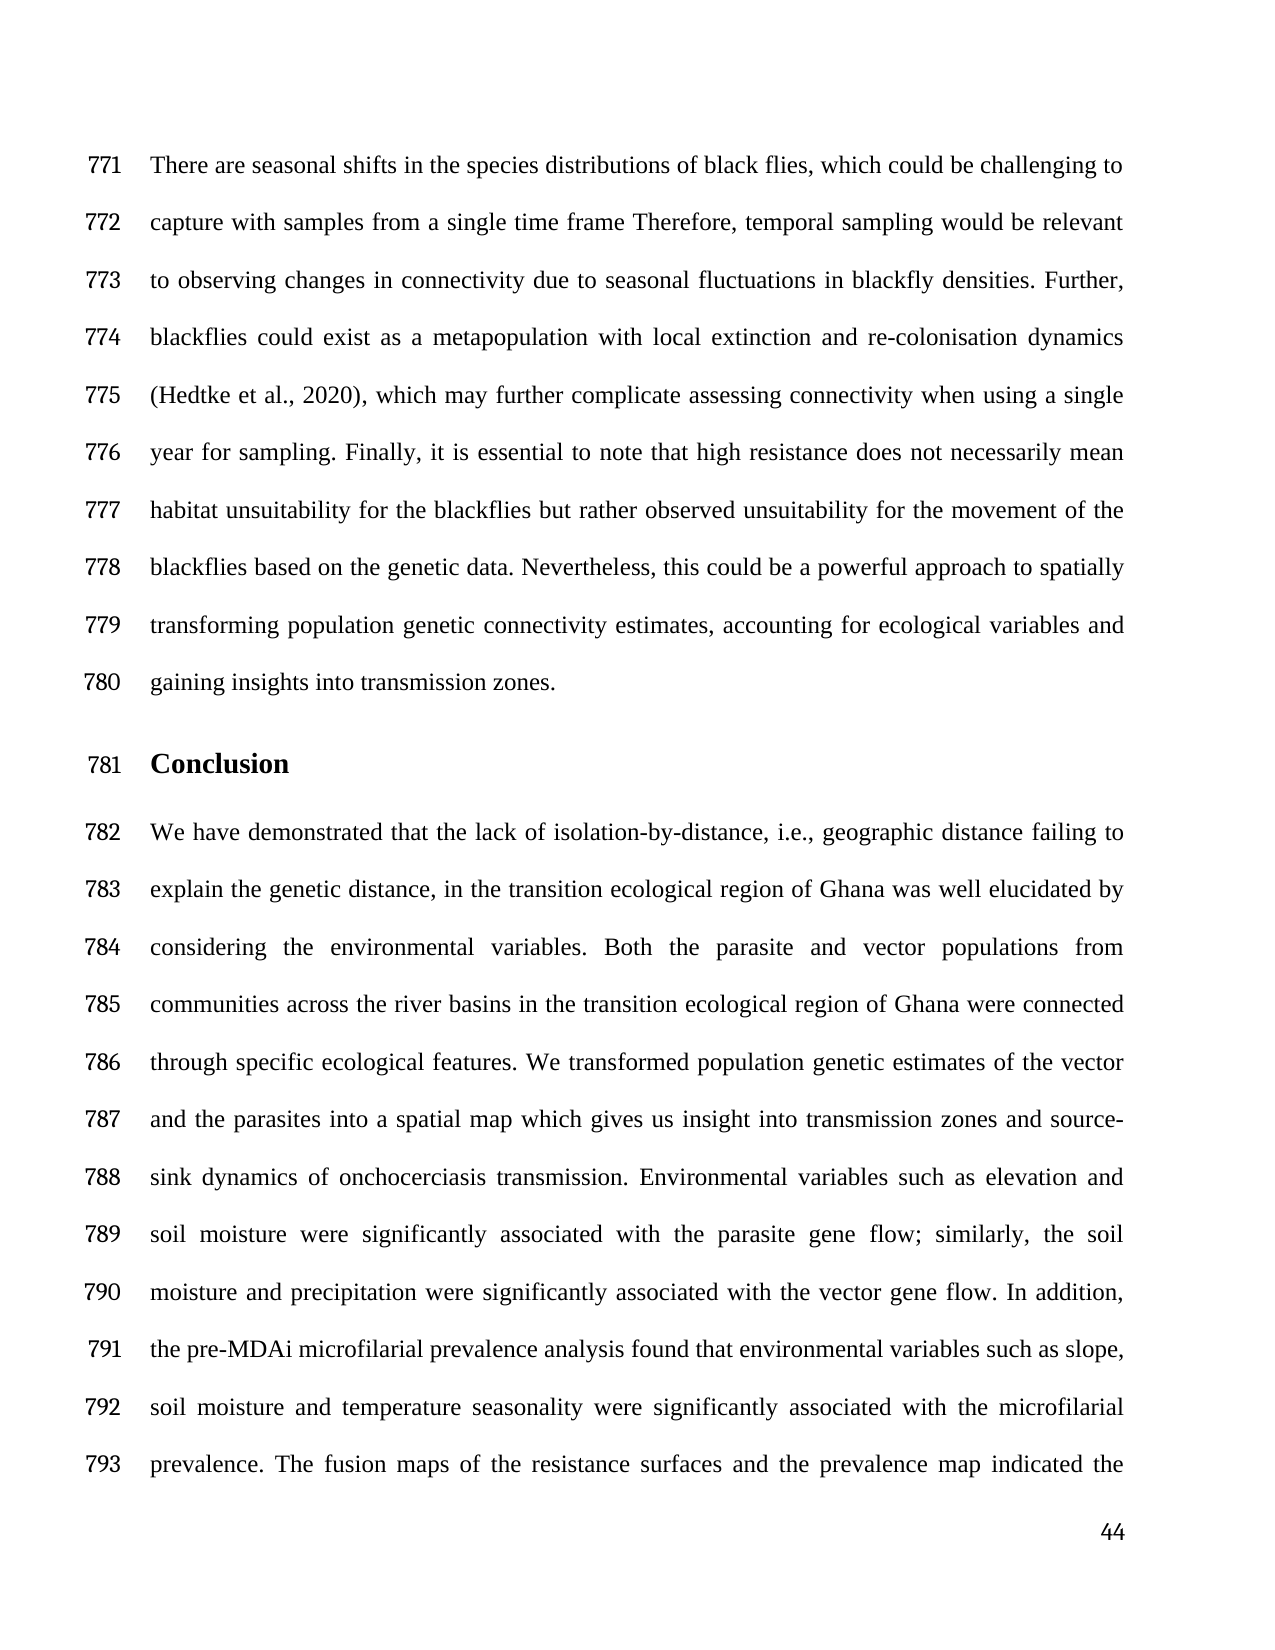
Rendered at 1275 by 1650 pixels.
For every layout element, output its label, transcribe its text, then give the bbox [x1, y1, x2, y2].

text There are seasonal shifts in the species distributions of black flies, which could be challenging to capture with samples from a single time frame Therefore, temporal sampling would be relevant to observing changes in connectivity due to seasonal fluctuations in blackfly densities. Further, blackflies could exist as a metapopulation with local extinction and re-colonisation dynamics (Hedtke et al., 2020), which may further complicate assessing connectivity when using a single year for sampling. Finally, it is essential to note that high resistance does not necessarily mean habitat unsuitability for the blackflies but rather observed unsuitability for the movement of the blackflies based on the genetic data. Nevertheless, this could be a powerful approach to spatially transforming population genetic connectivity estimates, accounting for ecological variables and gaining insights into transmission zones. [150, 150, 1125, 696]
subtitle Conclusion [150, 746, 1125, 779]
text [150, 817, 1125, 1478]
